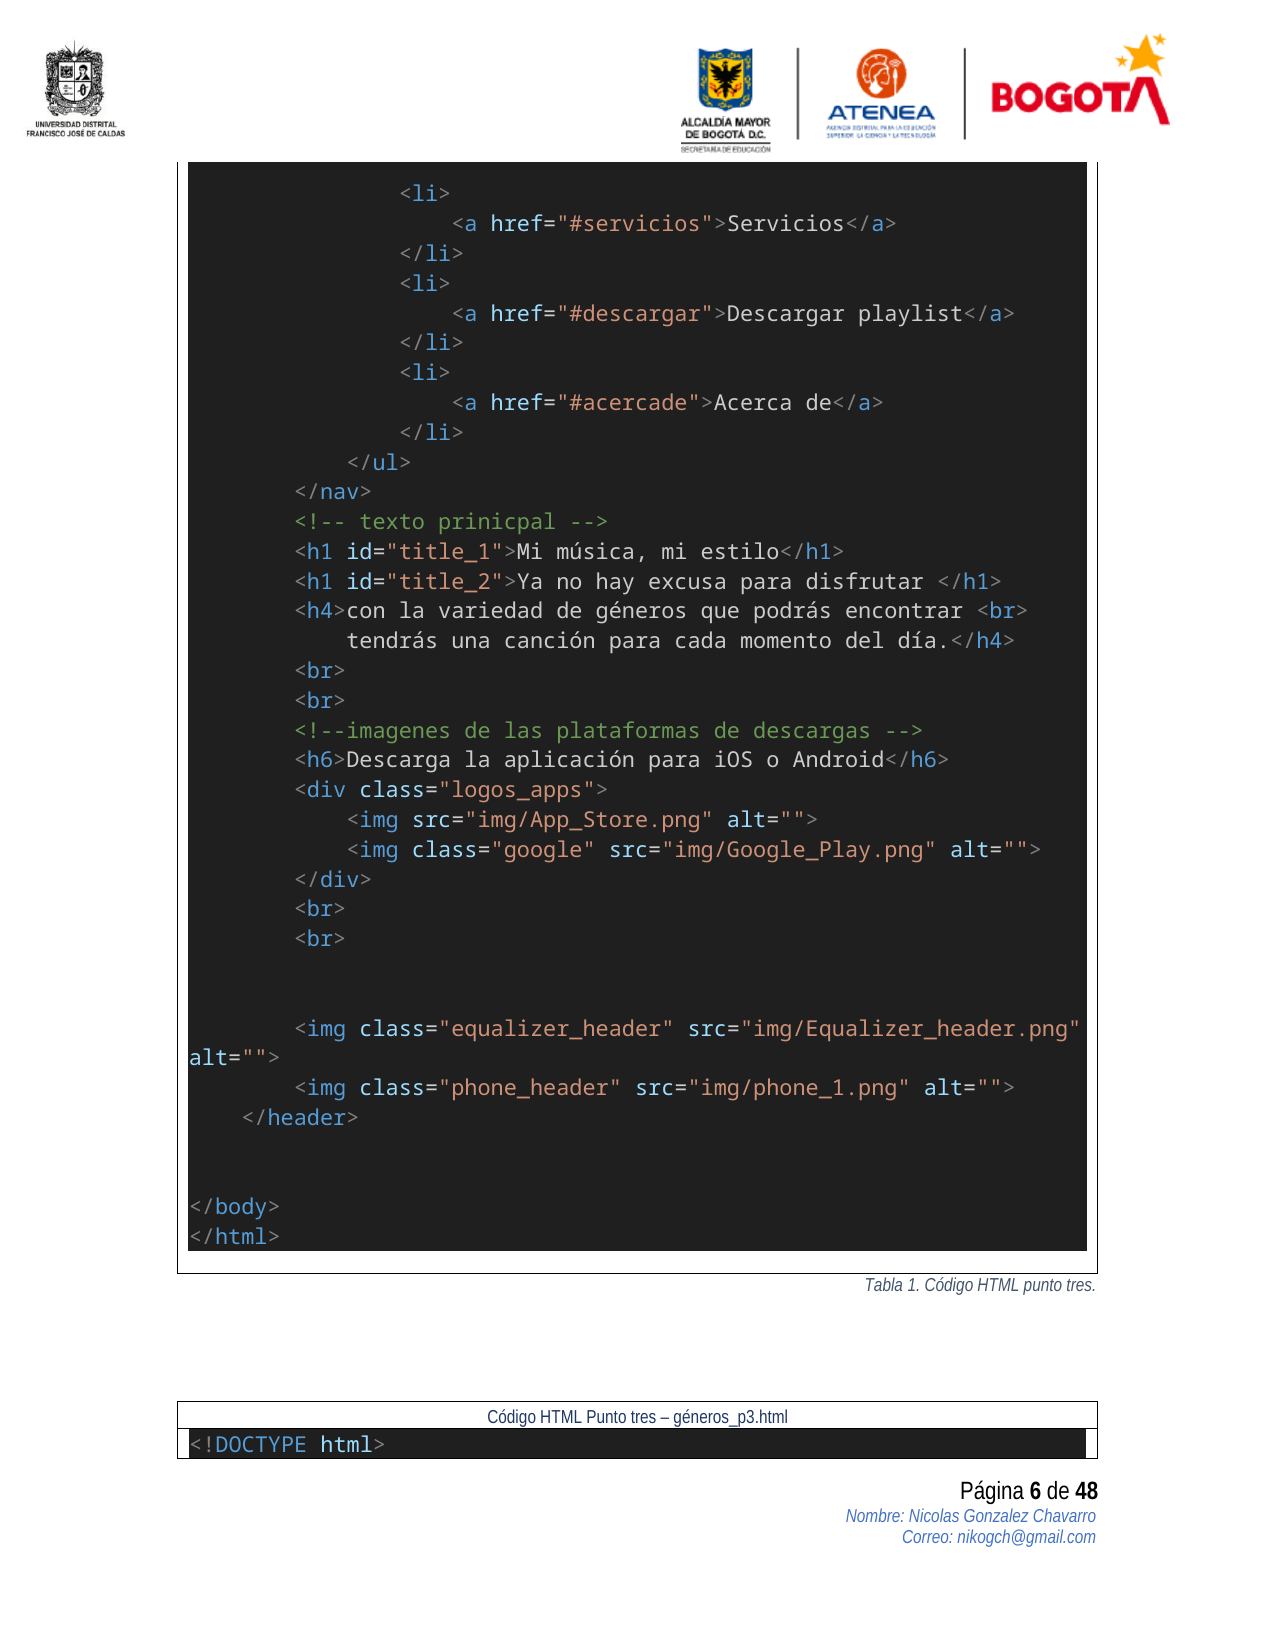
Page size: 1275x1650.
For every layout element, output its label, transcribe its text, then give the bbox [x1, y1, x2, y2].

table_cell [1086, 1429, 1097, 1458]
table_header Código HTML Punto tres – géneros_p3.html [178, 1402, 1097, 1427]
picture [0, 20, 1255, 161]
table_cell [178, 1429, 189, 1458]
